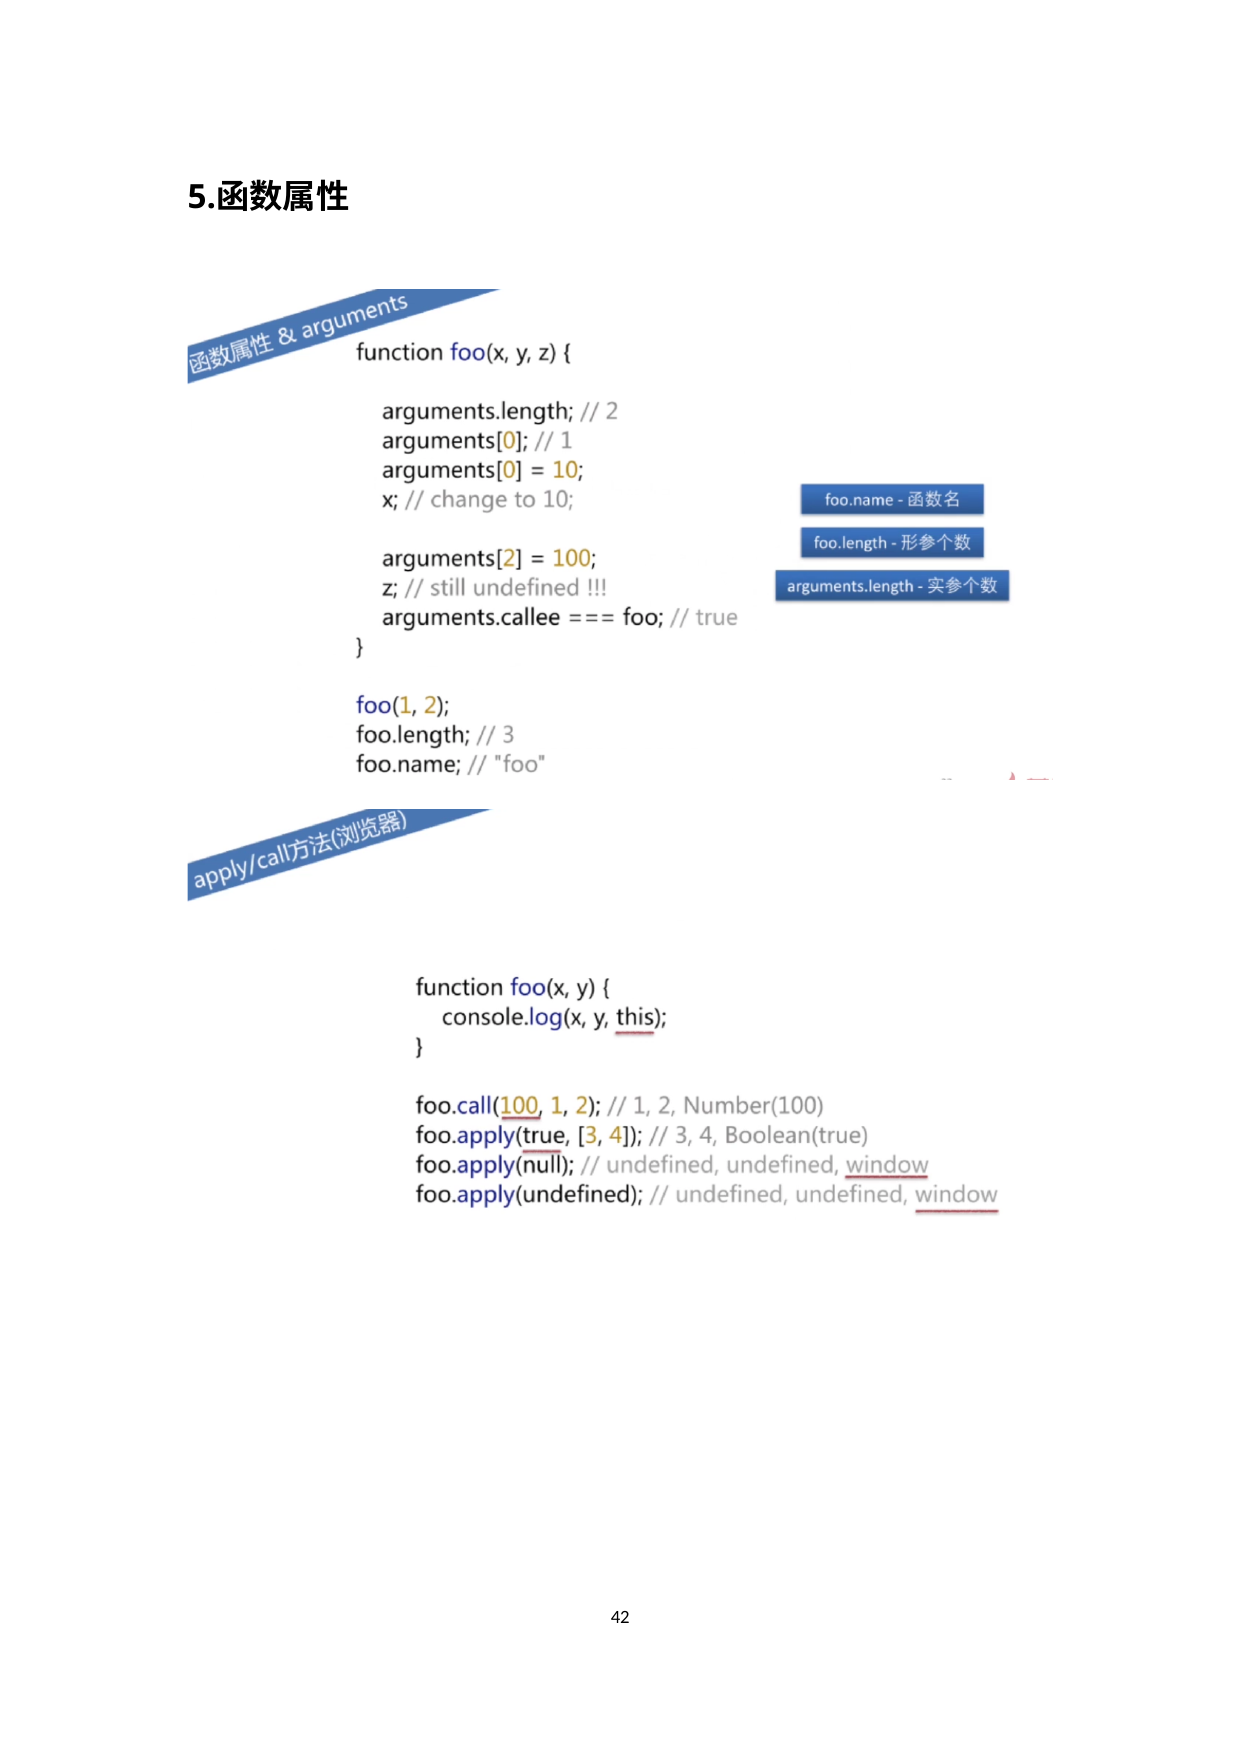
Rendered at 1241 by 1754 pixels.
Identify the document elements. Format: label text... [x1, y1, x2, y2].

picture [187, 289, 1053, 780]
picture [187, 809, 1053, 1220]
subtitle 5.函数属性 [187, 162, 1053, 227]
